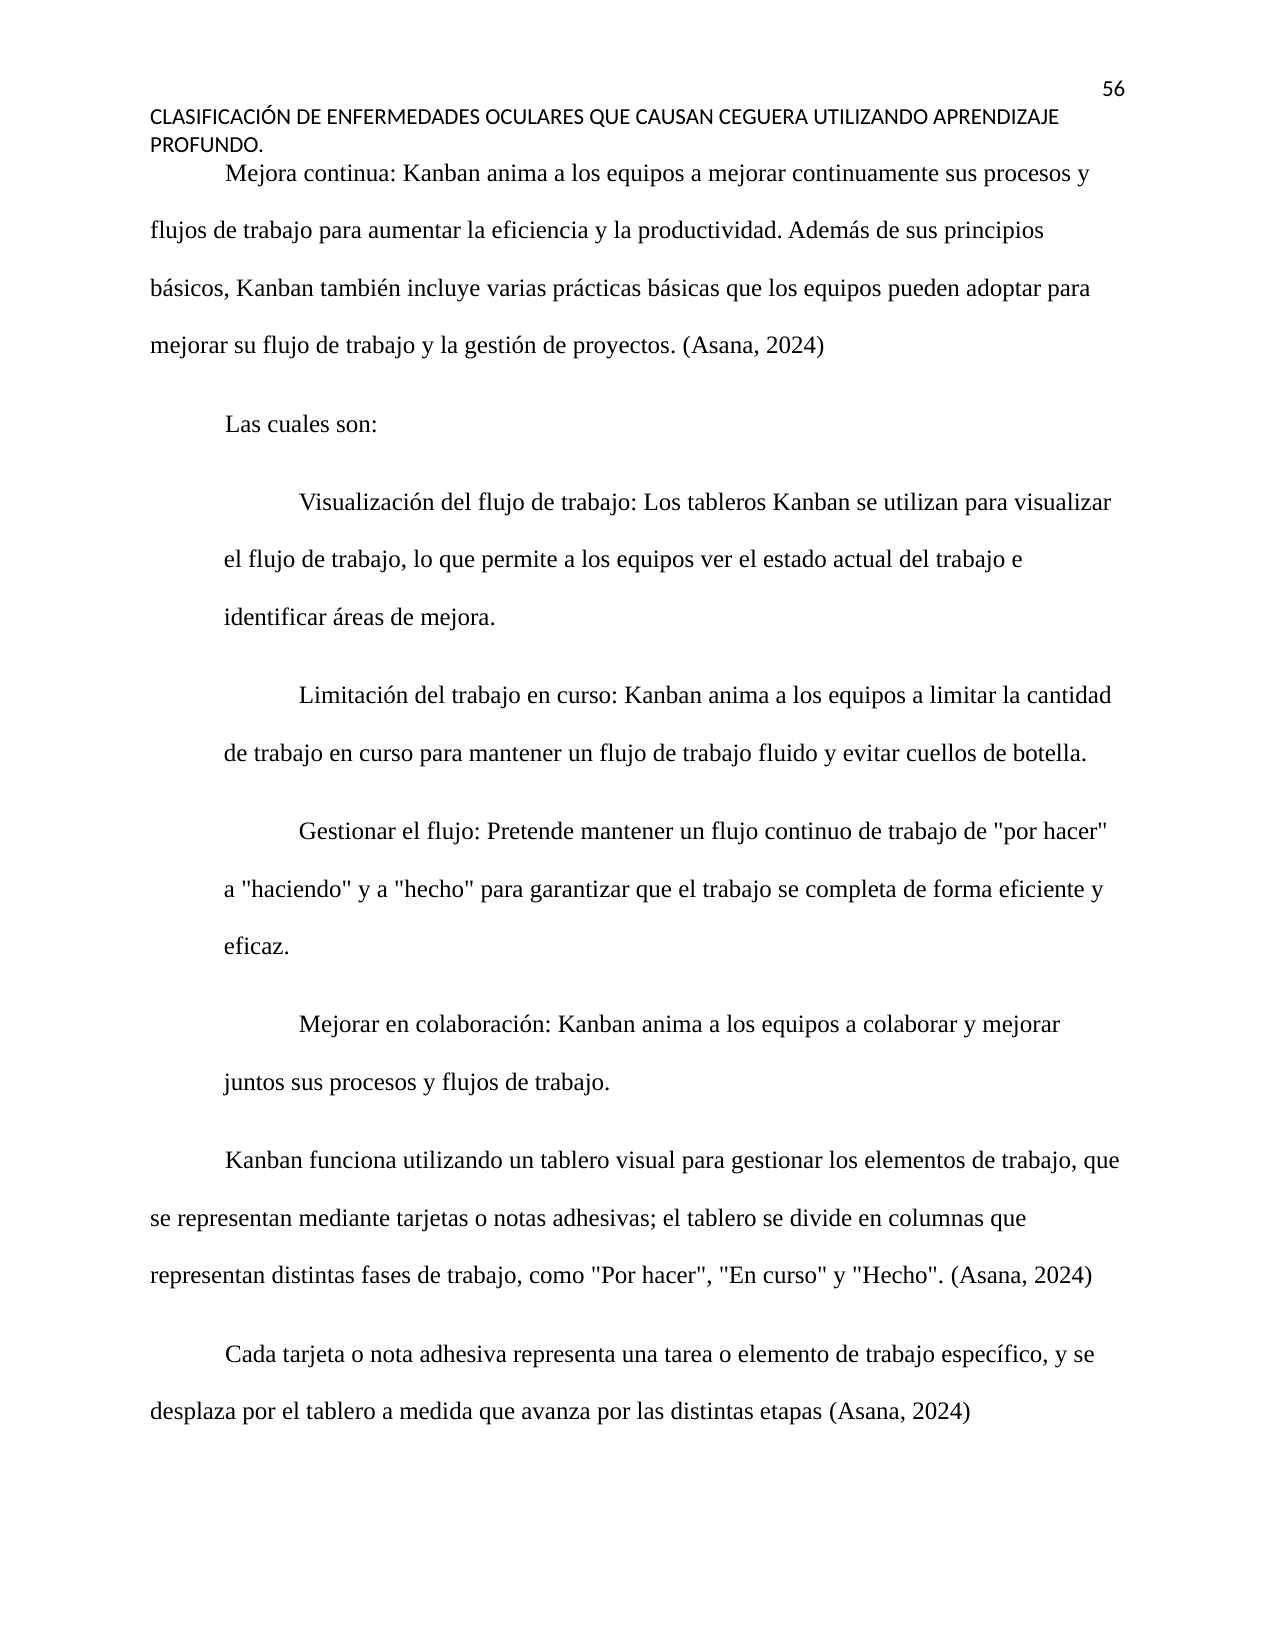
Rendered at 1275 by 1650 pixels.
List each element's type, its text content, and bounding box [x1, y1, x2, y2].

text Limitación del trabajo en curso: Kanban anima a los equipos a limitar la cantidad de trabajo en curso para mantener un flujo de trabajo fluido y evitar cuellos de botella. [224, 680, 1125, 767]
text Mejora continua: Kanban anima a los equipos a mejorar continuamente sus procesos y flujos de trabajo para aumentar la eficiencia y la productividad. Además de sus principios básicos, Kanban también incluye varias prácticas básicas que los equipos pueden adoptar para mejorar su flujo de trabajo y la gestión de proyectos. [150, 158, 1125, 359]
text Mejorar en colaboración: Kanban anima a los equipos a colaborar y mejorar juntos sus procesos y flujos de trabajo. [224, 1009, 1125, 1096]
text Cada tarjeta o nota adhesiva representa una tarea o elemento de trabajo específico, y se desplaza por el tablero a medida que avanza por las distintas etapas [150, 1339, 1125, 1425]
text Visualización del flujo de trabajo: Los tableros Kanban se utilizan para visualizar el flujo de trabajo, lo que permite a los equipos ver el estado actual del trabajo e identificar áreas de mejora. [224, 487, 1125, 631]
text Kanban funciona utilizando un tablero visual para gestionar los elementos de trabajo, que se representan mediante tarjetas o notas adhesivas; el tablero se divide en columnas que representan distintas fases de trabajo, como "Por hacer", "En curso" y "Hecho". [150, 1145, 1125, 1289]
text Gestionar el flujo: Pretende mantener un flujo continuo de trabajo de "por hacer" a "haciendo" y a "hecho" para garantizar que el trabajo se completa de forma eficiente y eficaz. [224, 816, 1125, 960]
text Las cuales son: [150, 409, 1125, 437]
